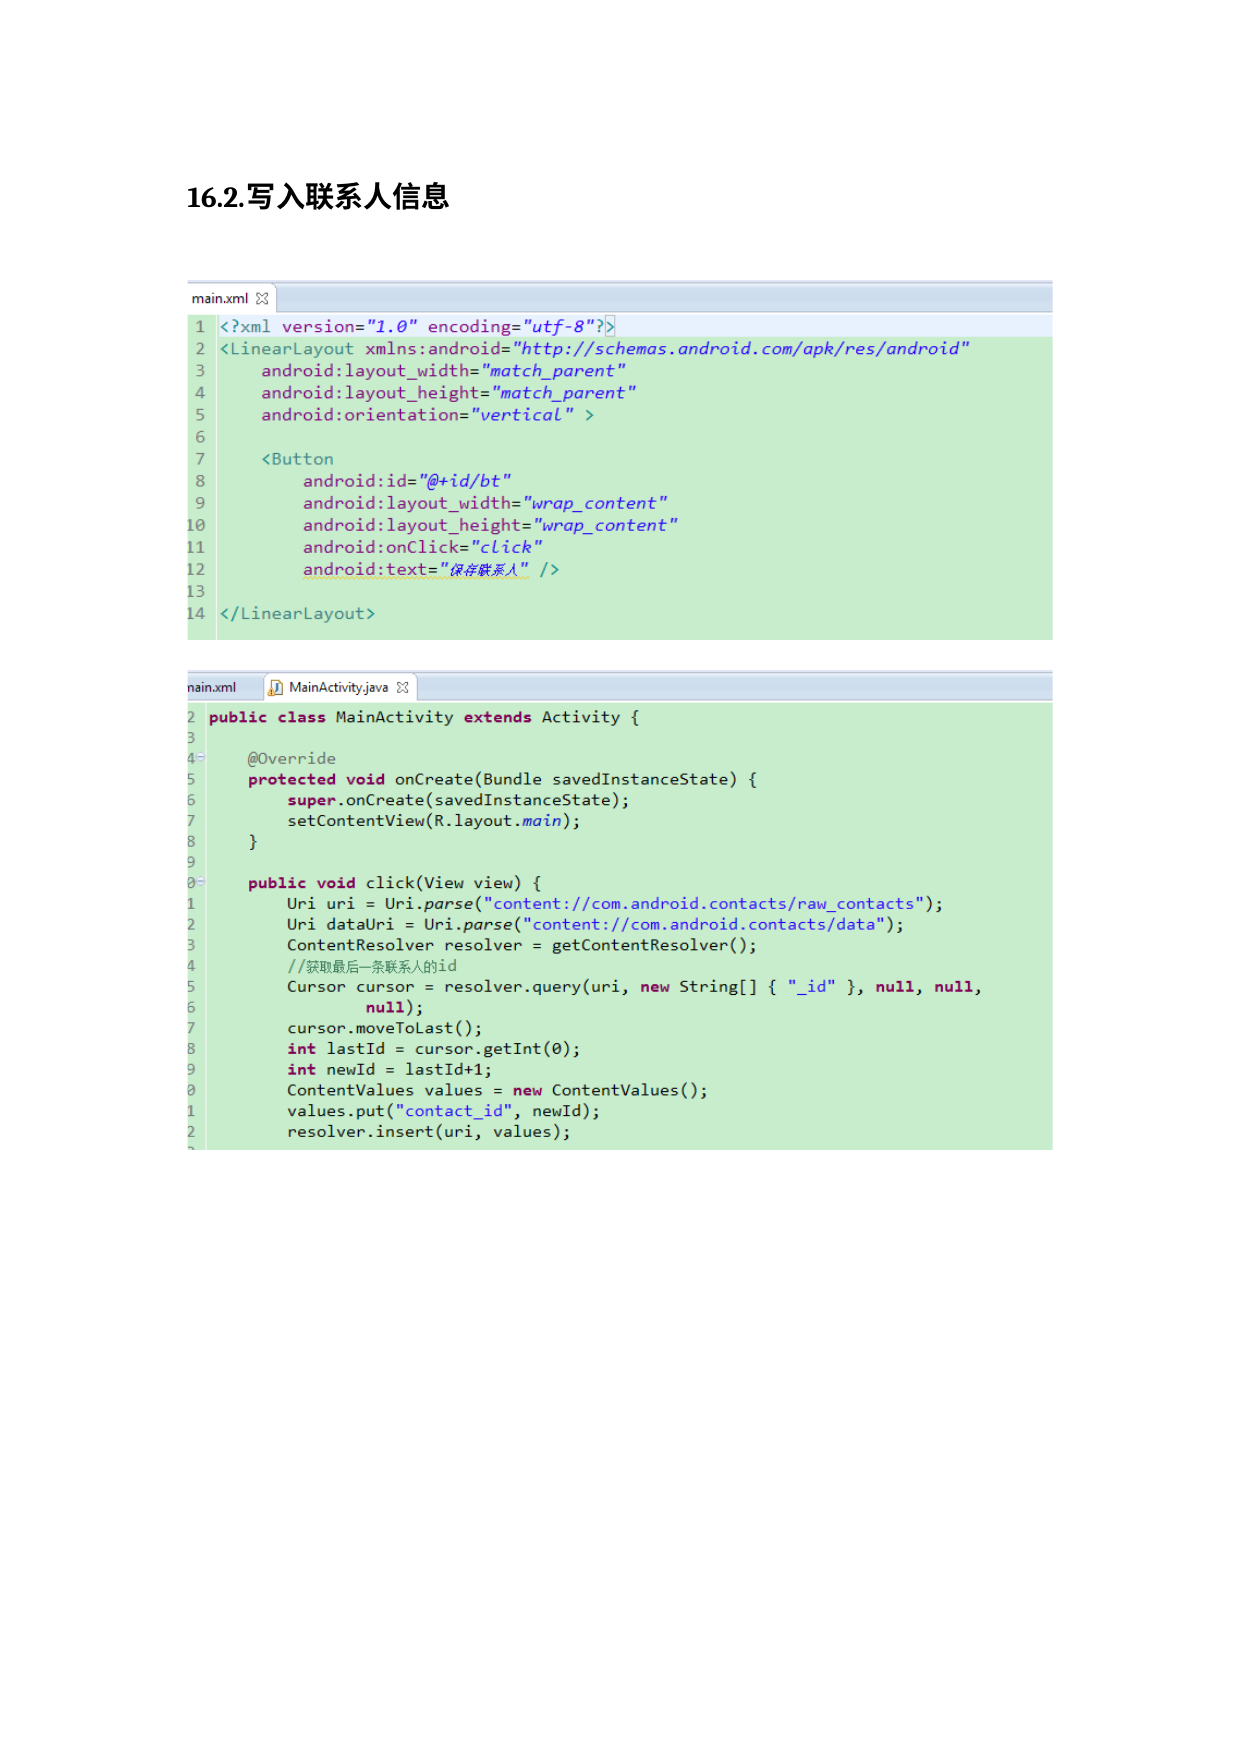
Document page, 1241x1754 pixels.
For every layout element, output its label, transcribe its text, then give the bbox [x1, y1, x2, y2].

picture [187, 280, 1053, 640]
subtitle 写入联系人信息 [187, 162, 1053, 227]
picture [187, 670, 1053, 1150]
